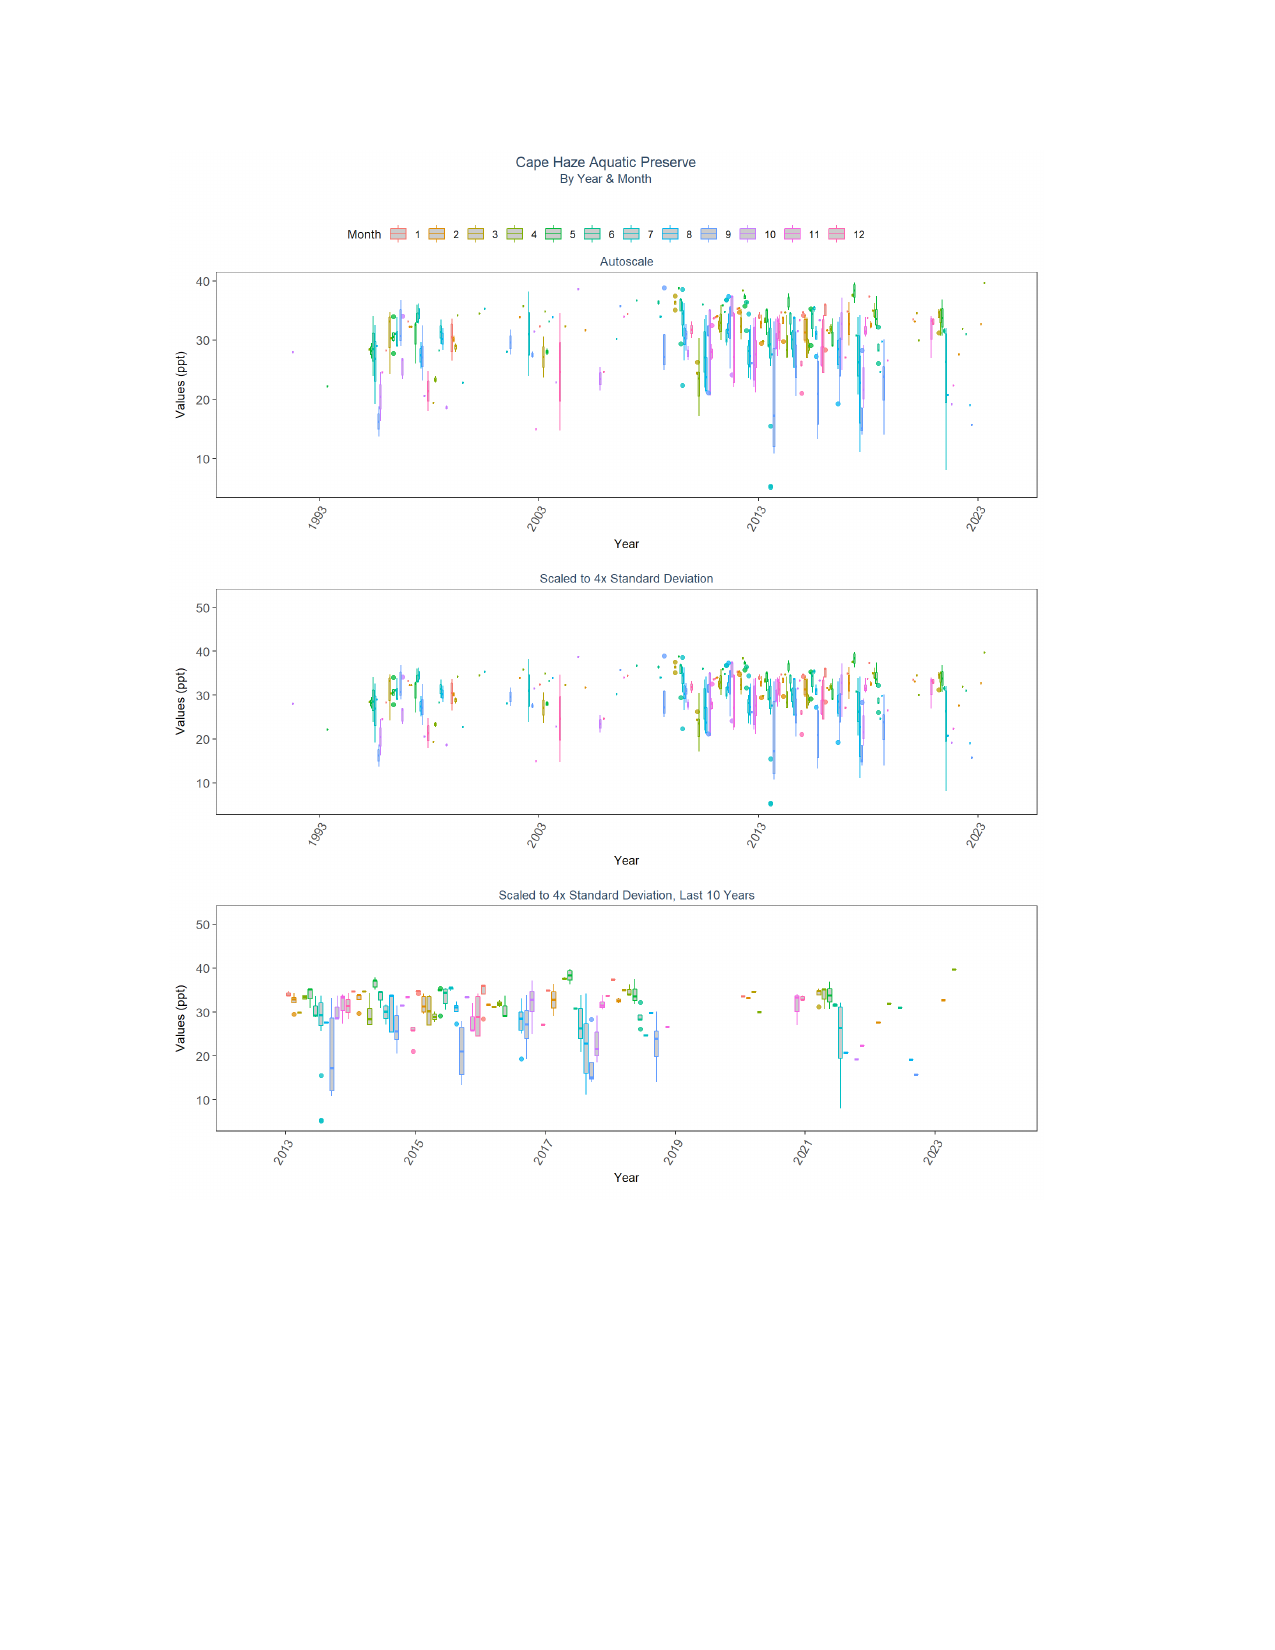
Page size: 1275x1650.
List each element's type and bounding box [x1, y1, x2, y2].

picture [168, 150, 1044, 1200]
